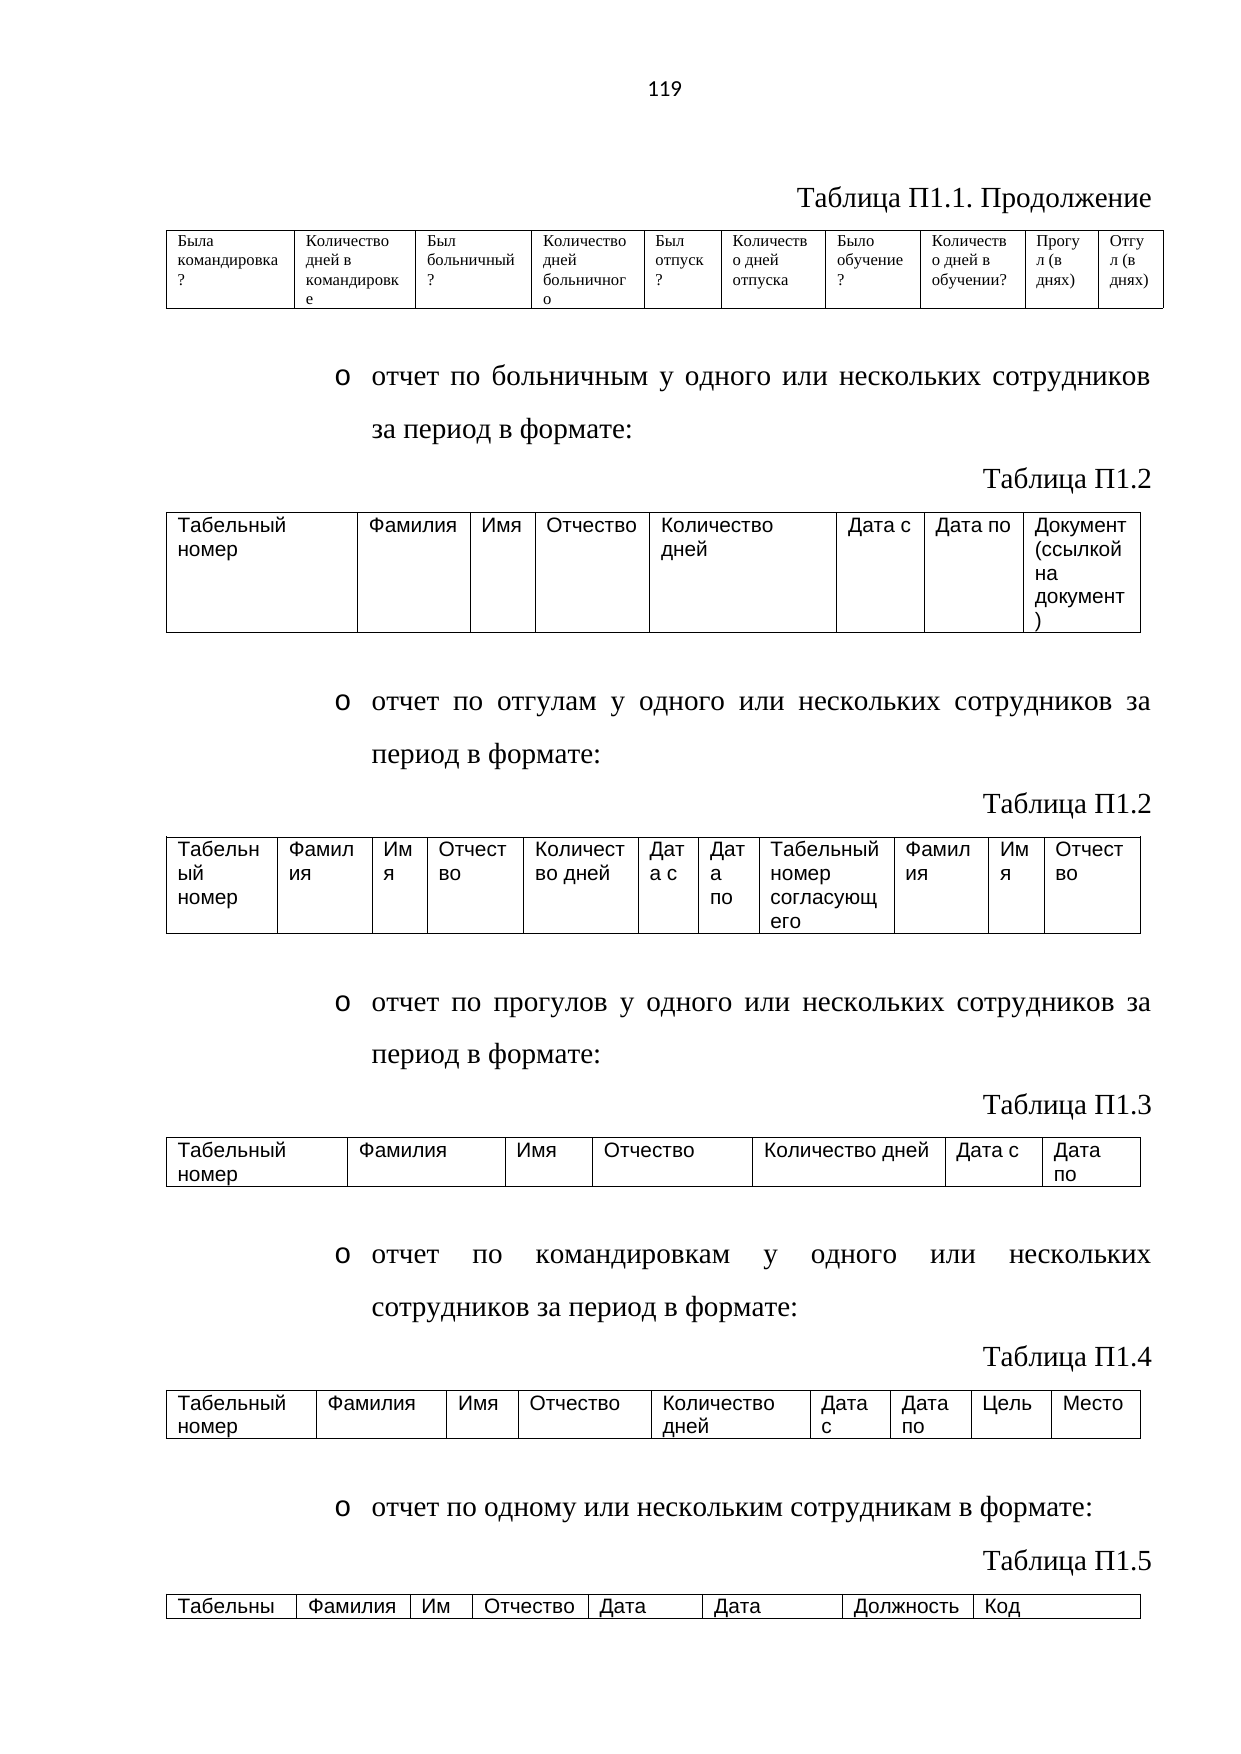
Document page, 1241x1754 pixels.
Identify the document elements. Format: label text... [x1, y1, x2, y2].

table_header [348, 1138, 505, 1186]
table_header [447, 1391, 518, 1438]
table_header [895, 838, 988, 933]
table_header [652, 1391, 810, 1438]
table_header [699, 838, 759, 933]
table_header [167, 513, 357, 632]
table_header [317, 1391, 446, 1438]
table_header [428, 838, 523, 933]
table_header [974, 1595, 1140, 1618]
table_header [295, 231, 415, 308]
text Таблица П1.4 [177, 1339, 1152, 1373]
list отчет по одному или нескольким сотрудникам в формате: [334, 1489, 1152, 1525]
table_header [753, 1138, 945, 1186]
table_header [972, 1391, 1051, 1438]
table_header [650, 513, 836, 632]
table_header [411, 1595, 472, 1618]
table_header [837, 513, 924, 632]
list отчет по прогулов у одного или нескольких сотрудников за период в формате: [334, 984, 1152, 1070]
list отчет по больничным у одного или нескольких сотрудников за период в формате: [334, 358, 1152, 445]
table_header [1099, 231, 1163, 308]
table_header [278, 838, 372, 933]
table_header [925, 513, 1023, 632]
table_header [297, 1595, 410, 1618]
text Таблица П1.5 [177, 1543, 1152, 1577]
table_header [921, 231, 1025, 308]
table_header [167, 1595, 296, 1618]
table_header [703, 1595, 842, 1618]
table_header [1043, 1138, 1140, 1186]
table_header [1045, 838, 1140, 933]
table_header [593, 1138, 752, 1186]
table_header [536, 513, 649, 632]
text Таблица П1.2 [296, 786, 1152, 820]
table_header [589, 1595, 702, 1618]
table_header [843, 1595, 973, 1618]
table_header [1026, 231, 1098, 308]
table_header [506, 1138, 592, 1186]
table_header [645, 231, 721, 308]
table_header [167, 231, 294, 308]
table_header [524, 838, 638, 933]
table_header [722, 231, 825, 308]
list отчет по командировкам у одного или нескольких сотрудников за период в формате: [334, 1236, 1152, 1323]
text Таблица П1.1. Продолжение [334, 180, 1152, 214]
text Таблица П1.2 [296, 462, 1152, 495]
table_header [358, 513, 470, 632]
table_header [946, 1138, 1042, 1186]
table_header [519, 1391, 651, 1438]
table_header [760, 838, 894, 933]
text Таблица П1.3 [296, 1087, 1152, 1120]
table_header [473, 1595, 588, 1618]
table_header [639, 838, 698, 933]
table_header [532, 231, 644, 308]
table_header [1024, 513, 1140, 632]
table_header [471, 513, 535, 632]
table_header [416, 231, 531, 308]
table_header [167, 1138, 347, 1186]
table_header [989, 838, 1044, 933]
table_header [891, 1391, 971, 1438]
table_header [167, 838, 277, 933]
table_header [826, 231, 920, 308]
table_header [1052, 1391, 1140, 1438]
list отчет по отгулам у одного или нескольких сотрудников за период в формате: [334, 683, 1152, 769]
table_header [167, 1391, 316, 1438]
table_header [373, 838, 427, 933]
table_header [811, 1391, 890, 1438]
